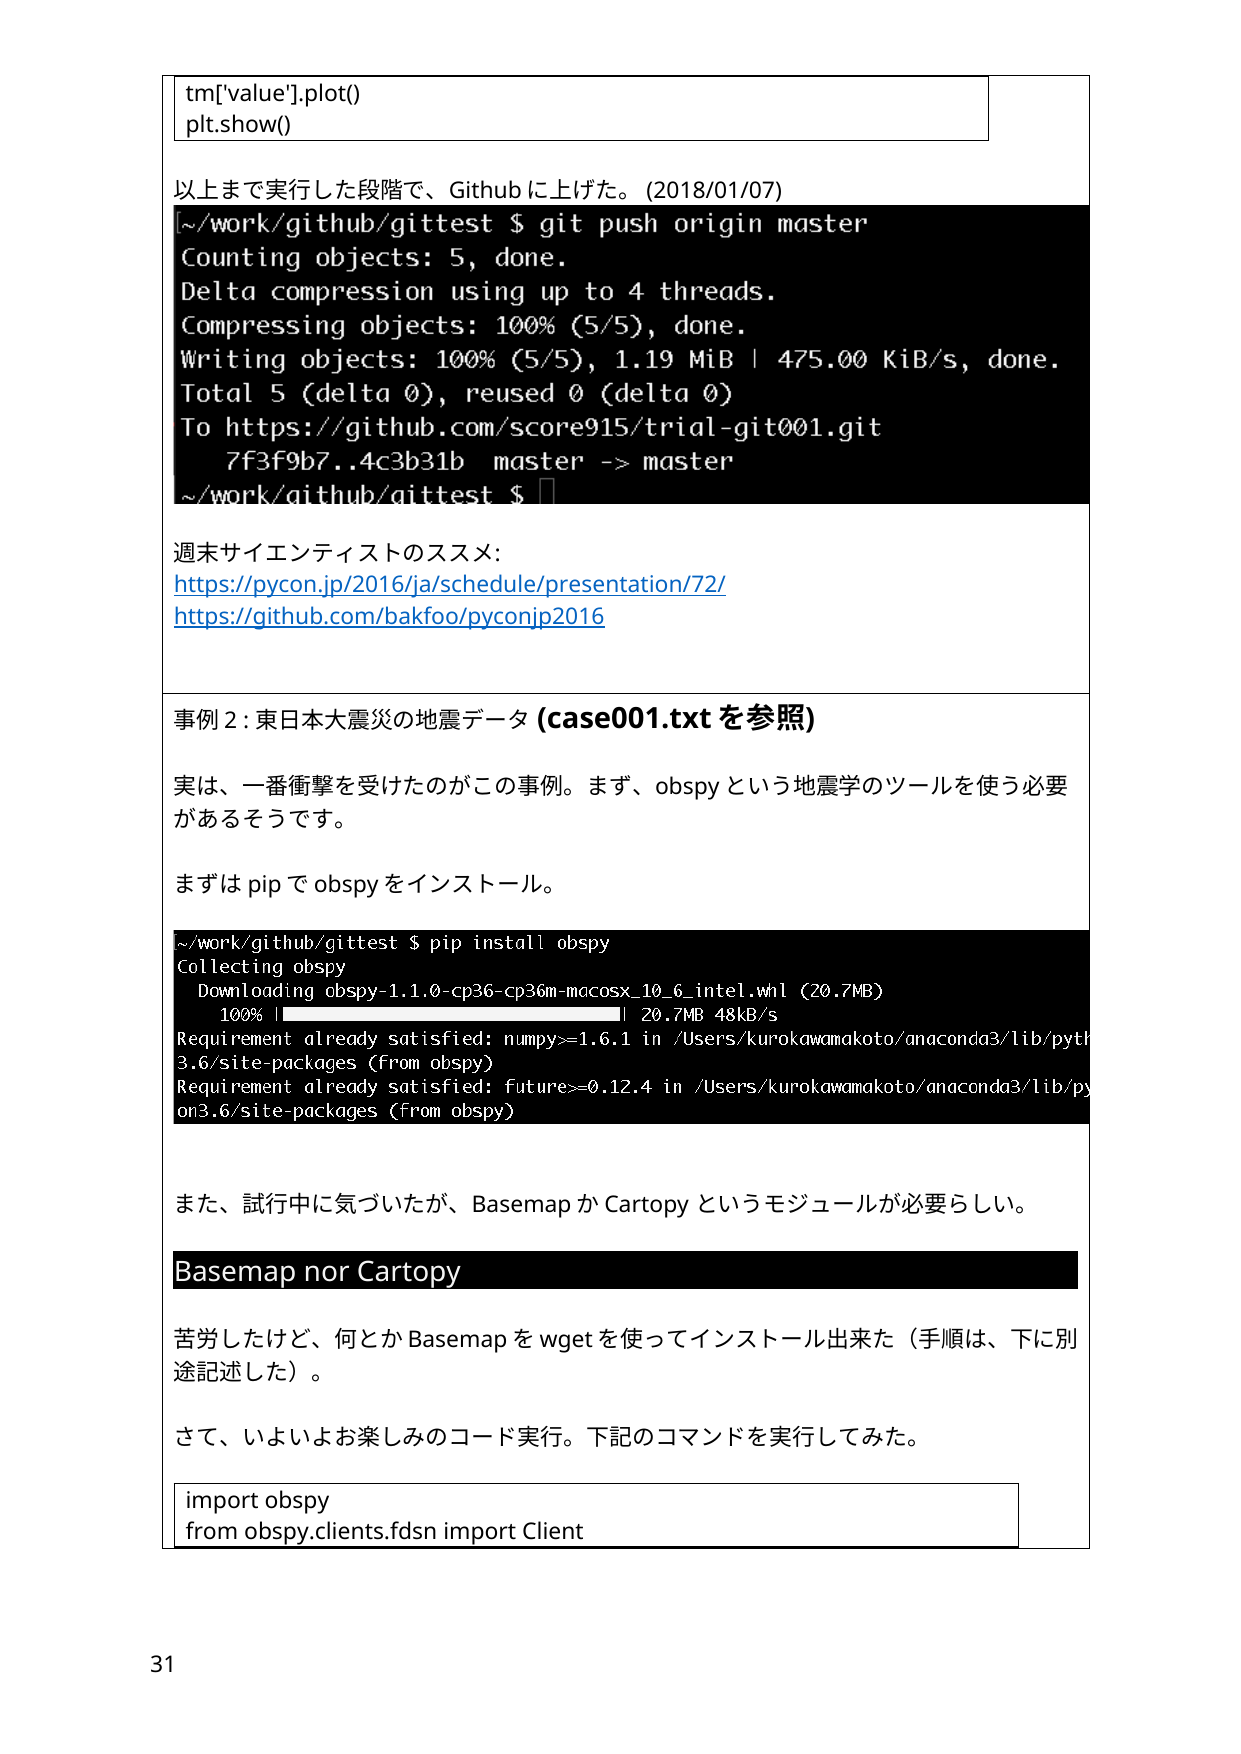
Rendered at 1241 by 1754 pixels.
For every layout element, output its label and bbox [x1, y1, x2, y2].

picture [173, 205, 1090, 504]
table_cell [163, 694, 1089, 1547]
table_cell [163, 76, 1089, 693]
picture [173, 930, 1090, 1124]
